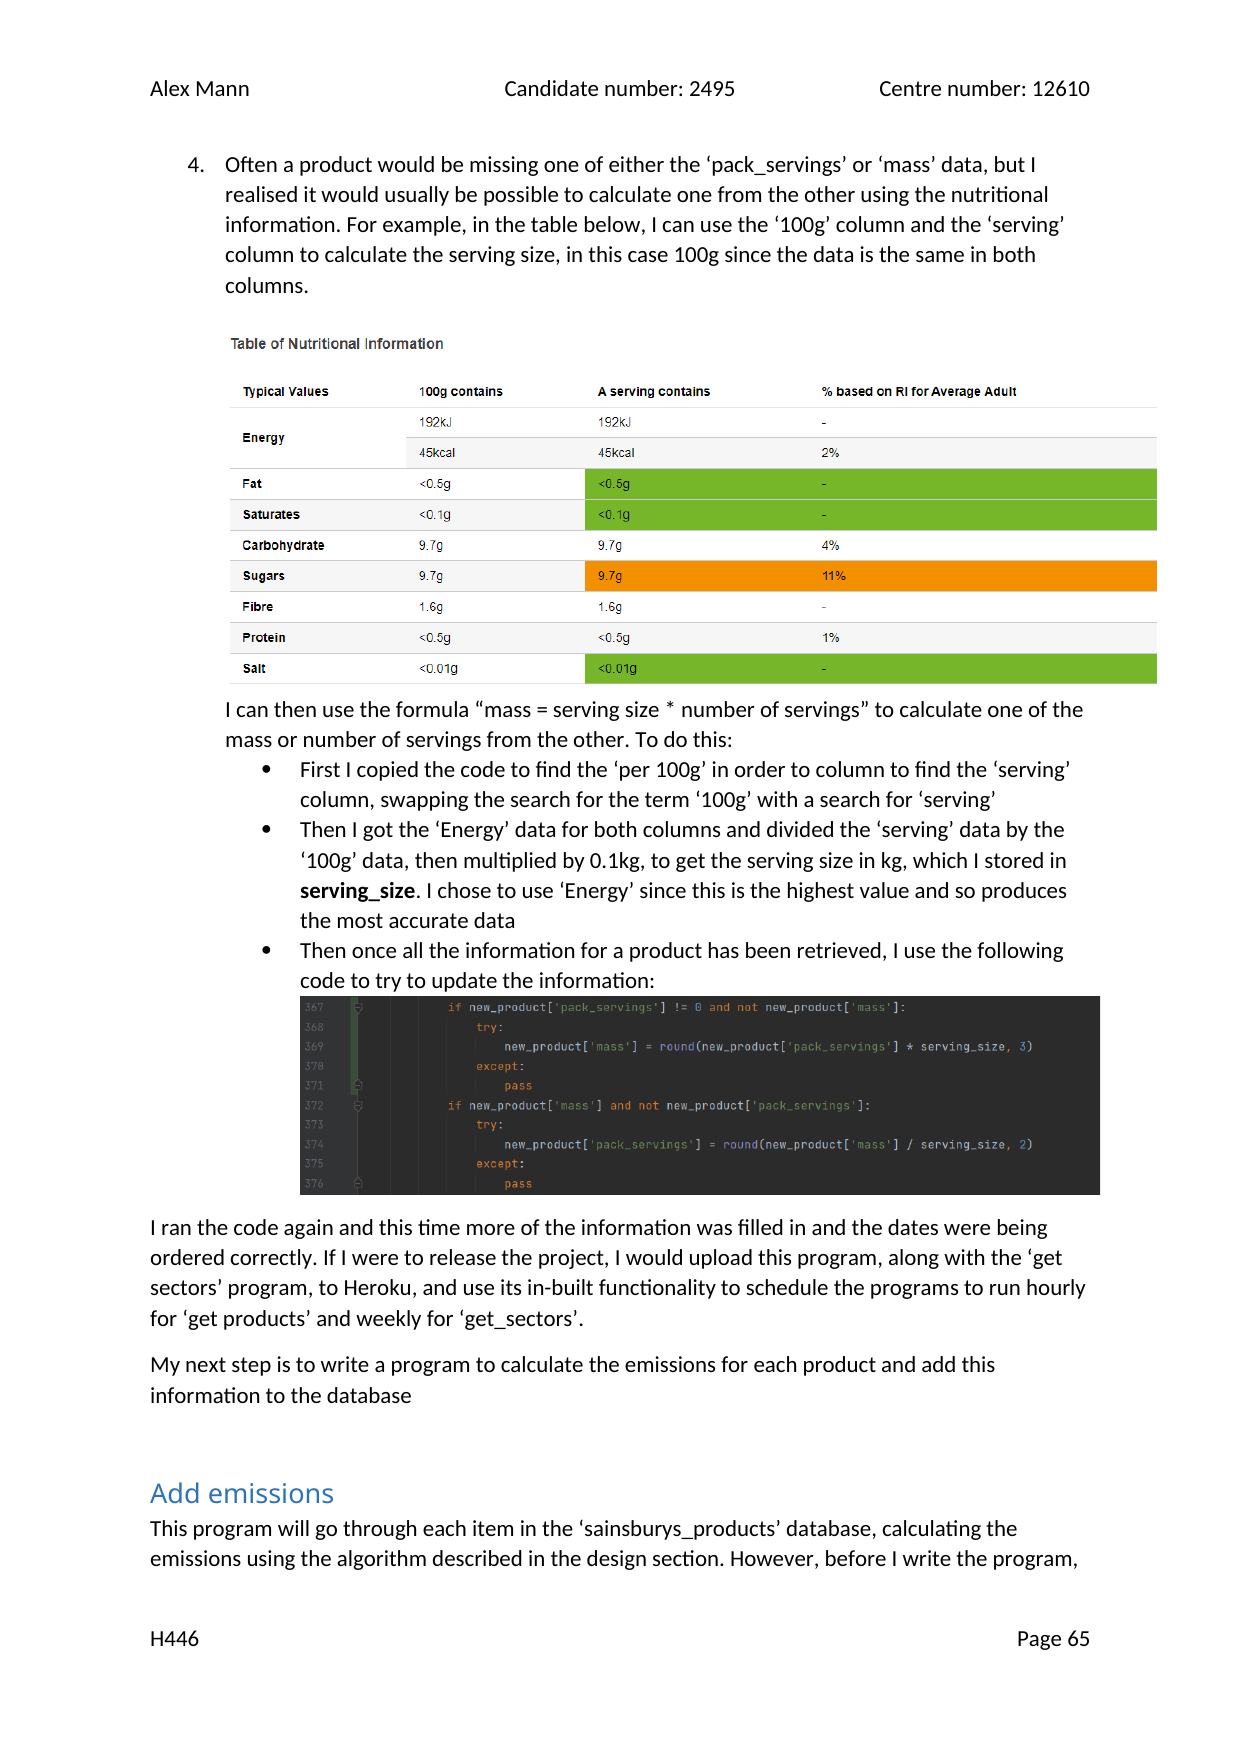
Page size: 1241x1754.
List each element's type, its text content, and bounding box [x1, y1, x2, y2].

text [150, 1514, 1090, 1572]
picture [225, 331, 1166, 693]
list Often a product would be missing one of either the ‘pack_servings’ or ‘mass’ data, but I realised it would usually be possible to calculate one from the other using the nutritional information. For example, in the table below, I can use the ‘100g’ column and the ‘serving’ column to calculate the serving size, in this case 100g since the data is the same in both columns. [187, 150, 1090, 299]
subtitle Add emissions [150, 1474, 1090, 1511]
list First I copied the code to find the ‘per 100g’ in order to column to find the ‘serving’ column, swapping the search for the term ‘100g’ with a search for ‘serving’ [262, 755, 1090, 813]
list I can then use the formula “mass = serving size * number of servings” to calculate one of the mass or number of servings from the other. To do this: [225, 695, 1090, 753]
text My next step is to write a program to calculate the emissions for each product and add this information to the database [150, 1351, 1090, 1409]
list Then once all the information for a product has been retrieved, I use the following code to try to update the information: [262, 936, 1090, 994]
text I ran the code again and this time more of the information was filled in and the dates were being ordered correctly. If I were to release the project, I would upload this program, along with the ‘get sectors’ program, to Heroku, and use its in-built functionality to schedule the programs to run hourly for ‘get products’ and weekly for ‘get_sectors’. [150, 1213, 1090, 1332]
picture [300, 996, 1100, 1195]
list Then I got the ‘Energy’ data for both columns and divided the ‘serving’ data by the ‘100g’ data, then multiplied by 0.1kg, to get the serving size in kg, which I stored in serving_size. I chose to use ‘Energy’ since this is the highest value and so produces the most accurate data [262, 816, 1090, 934]
